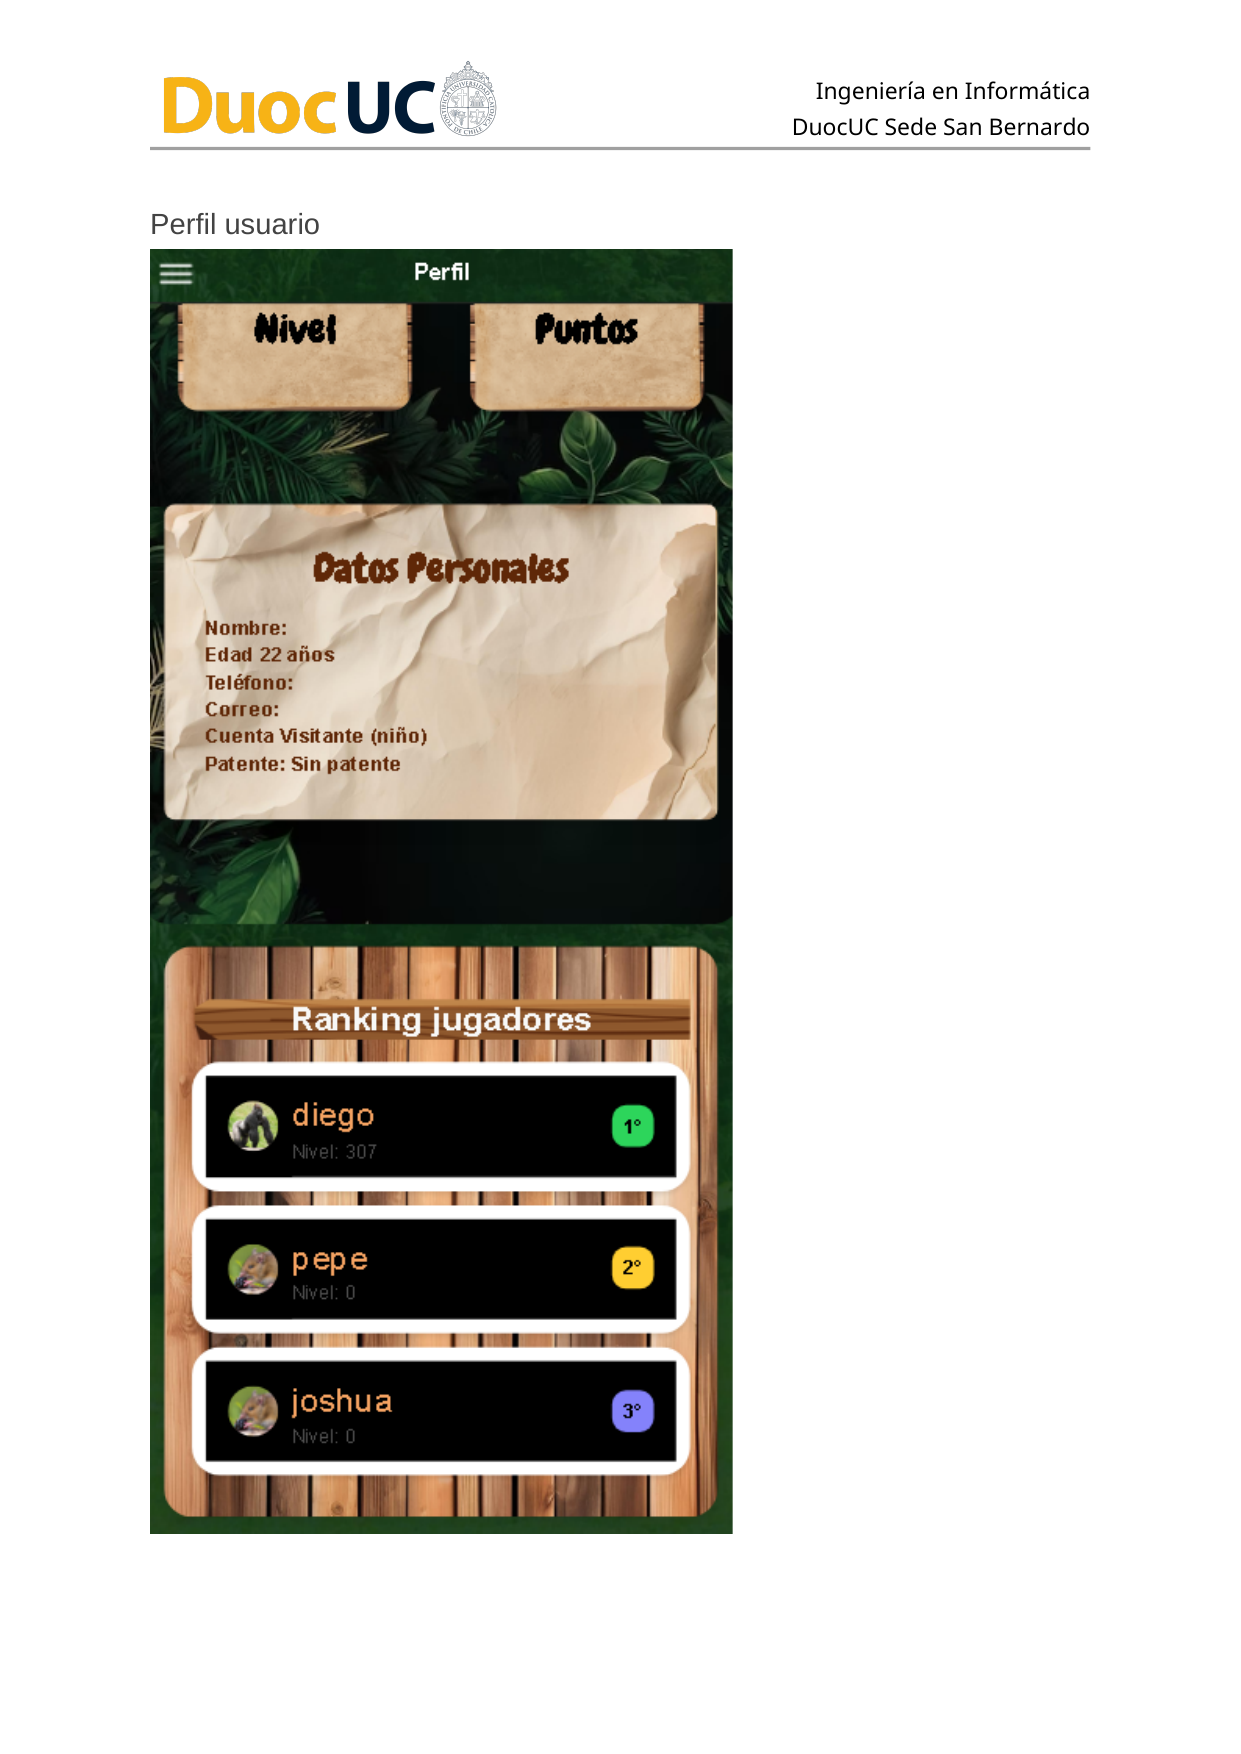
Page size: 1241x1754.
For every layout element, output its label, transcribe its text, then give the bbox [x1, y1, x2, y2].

picture [159, 56, 501, 141]
subtitle Perfil usuario [150, 207, 1090, 241]
picture [150, 249, 733, 1534]
